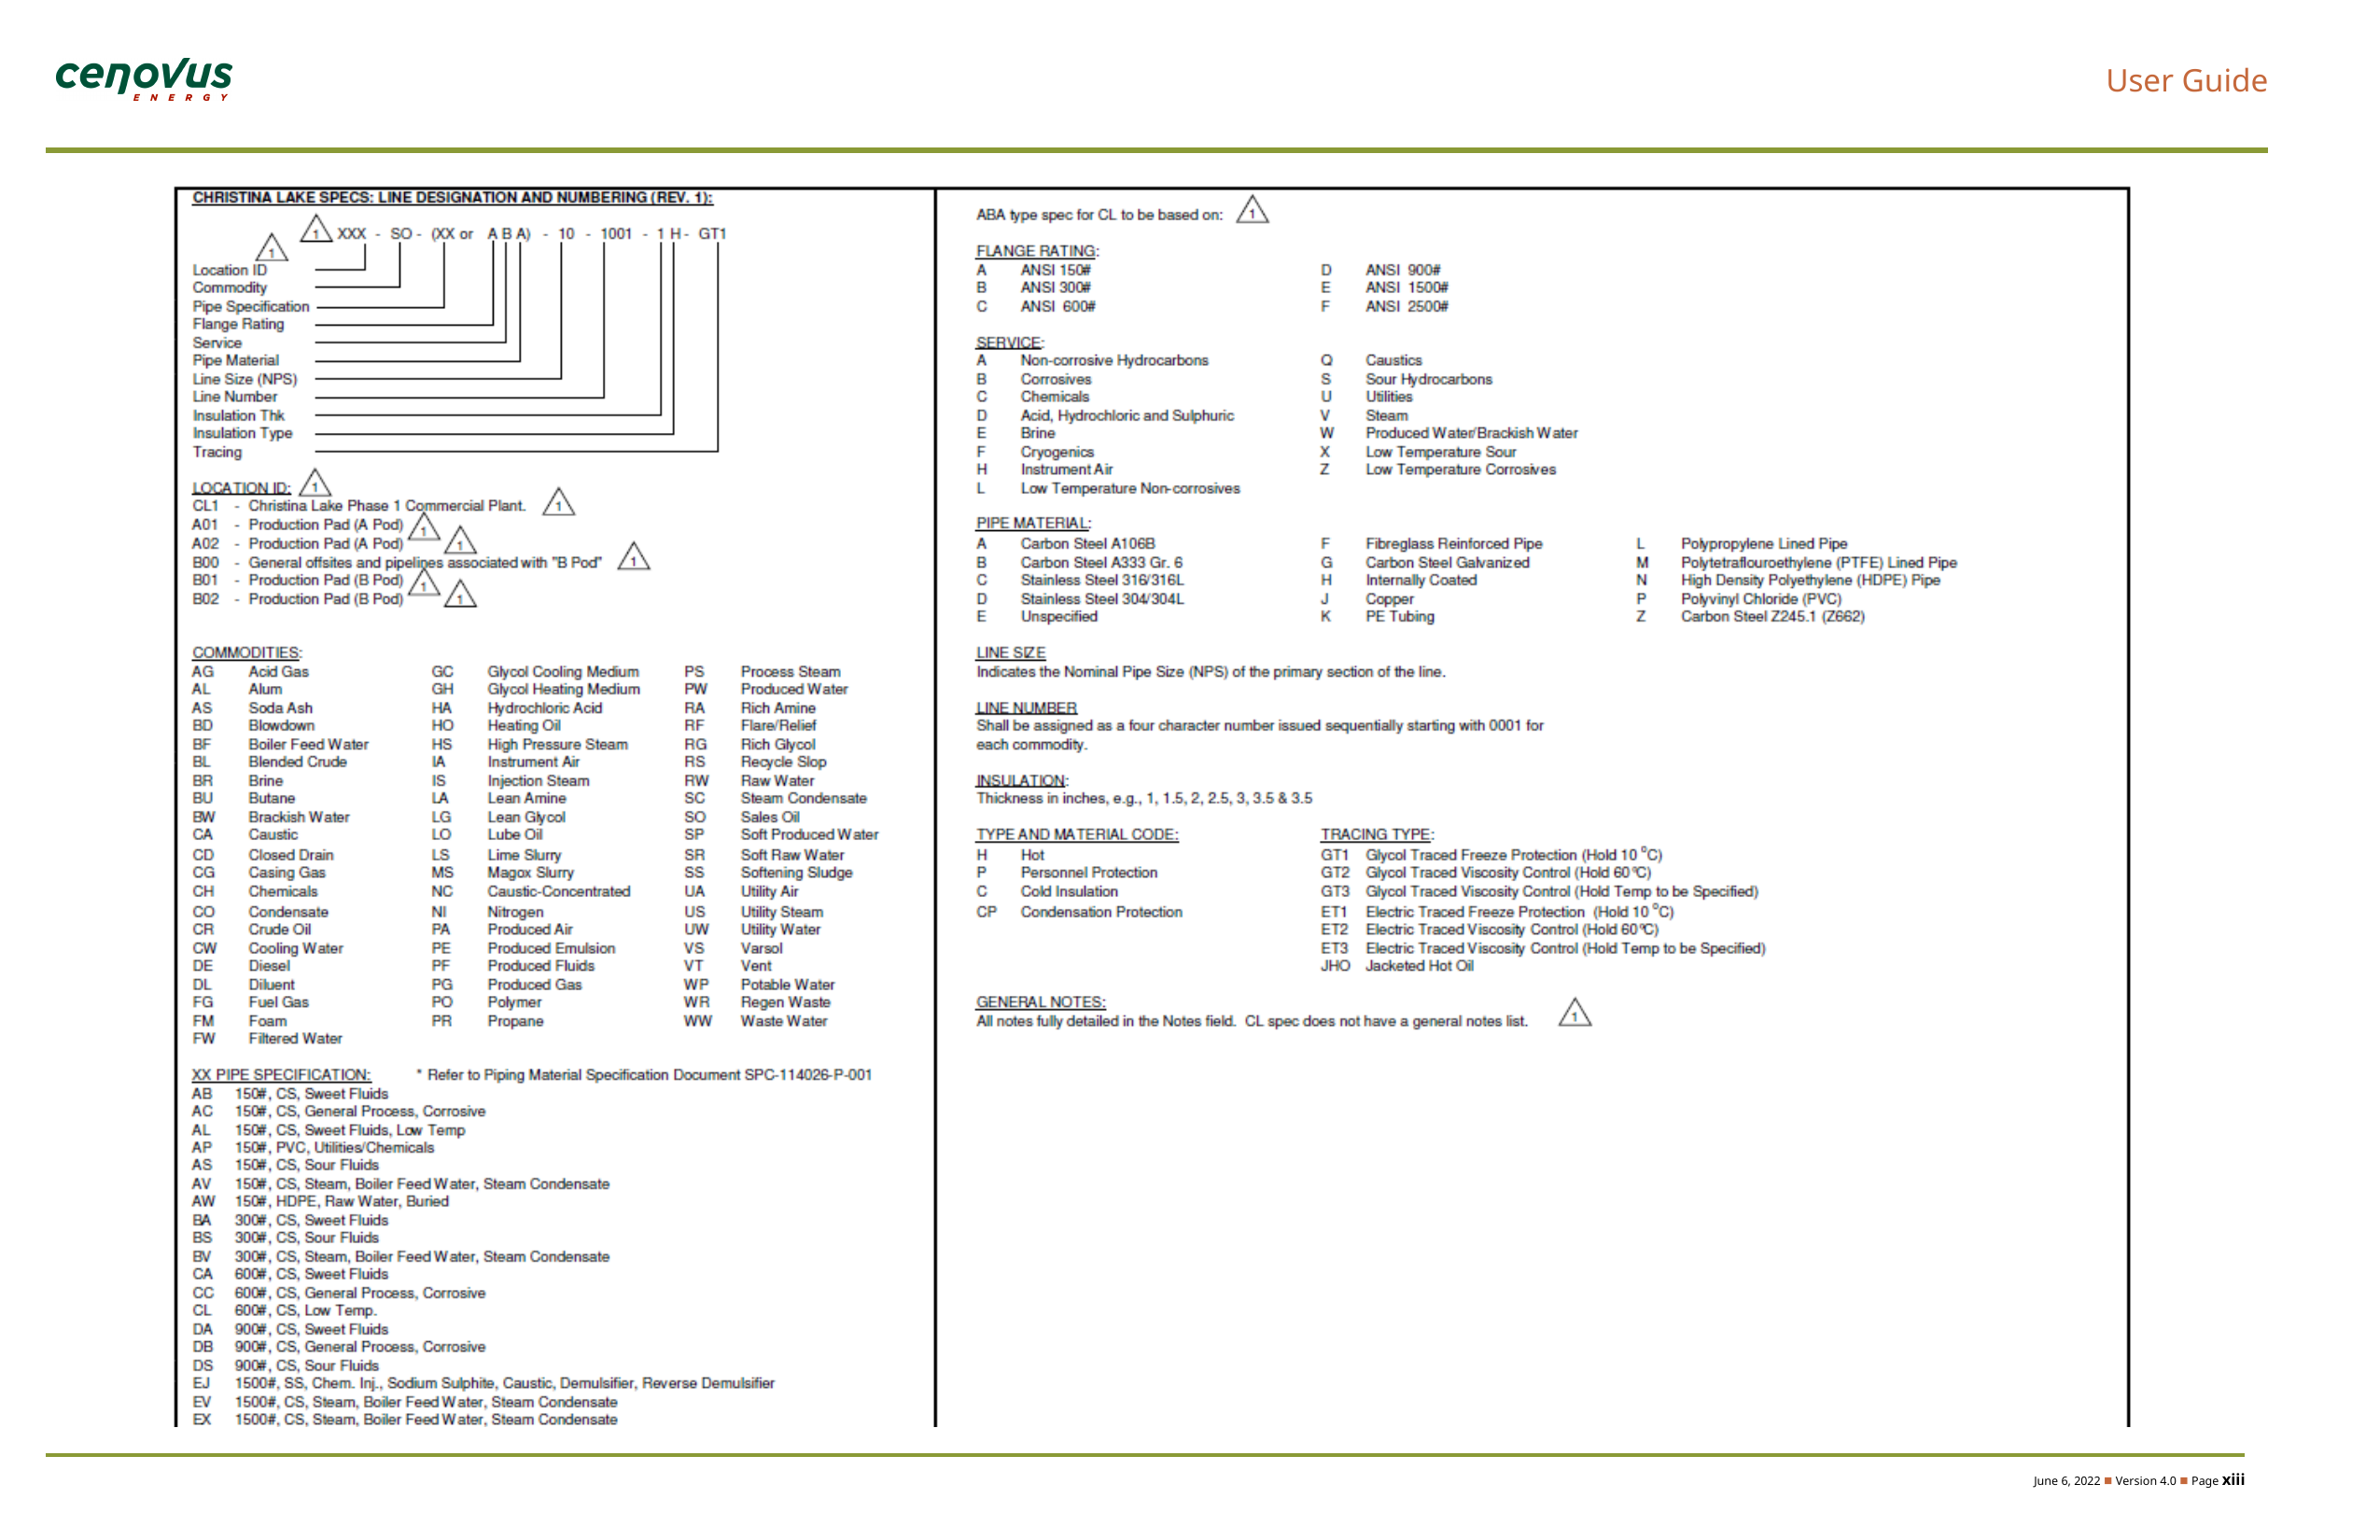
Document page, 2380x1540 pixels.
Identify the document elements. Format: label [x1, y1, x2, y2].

picture [56, 58, 232, 101]
picture [165, 179, 2145, 1427]
